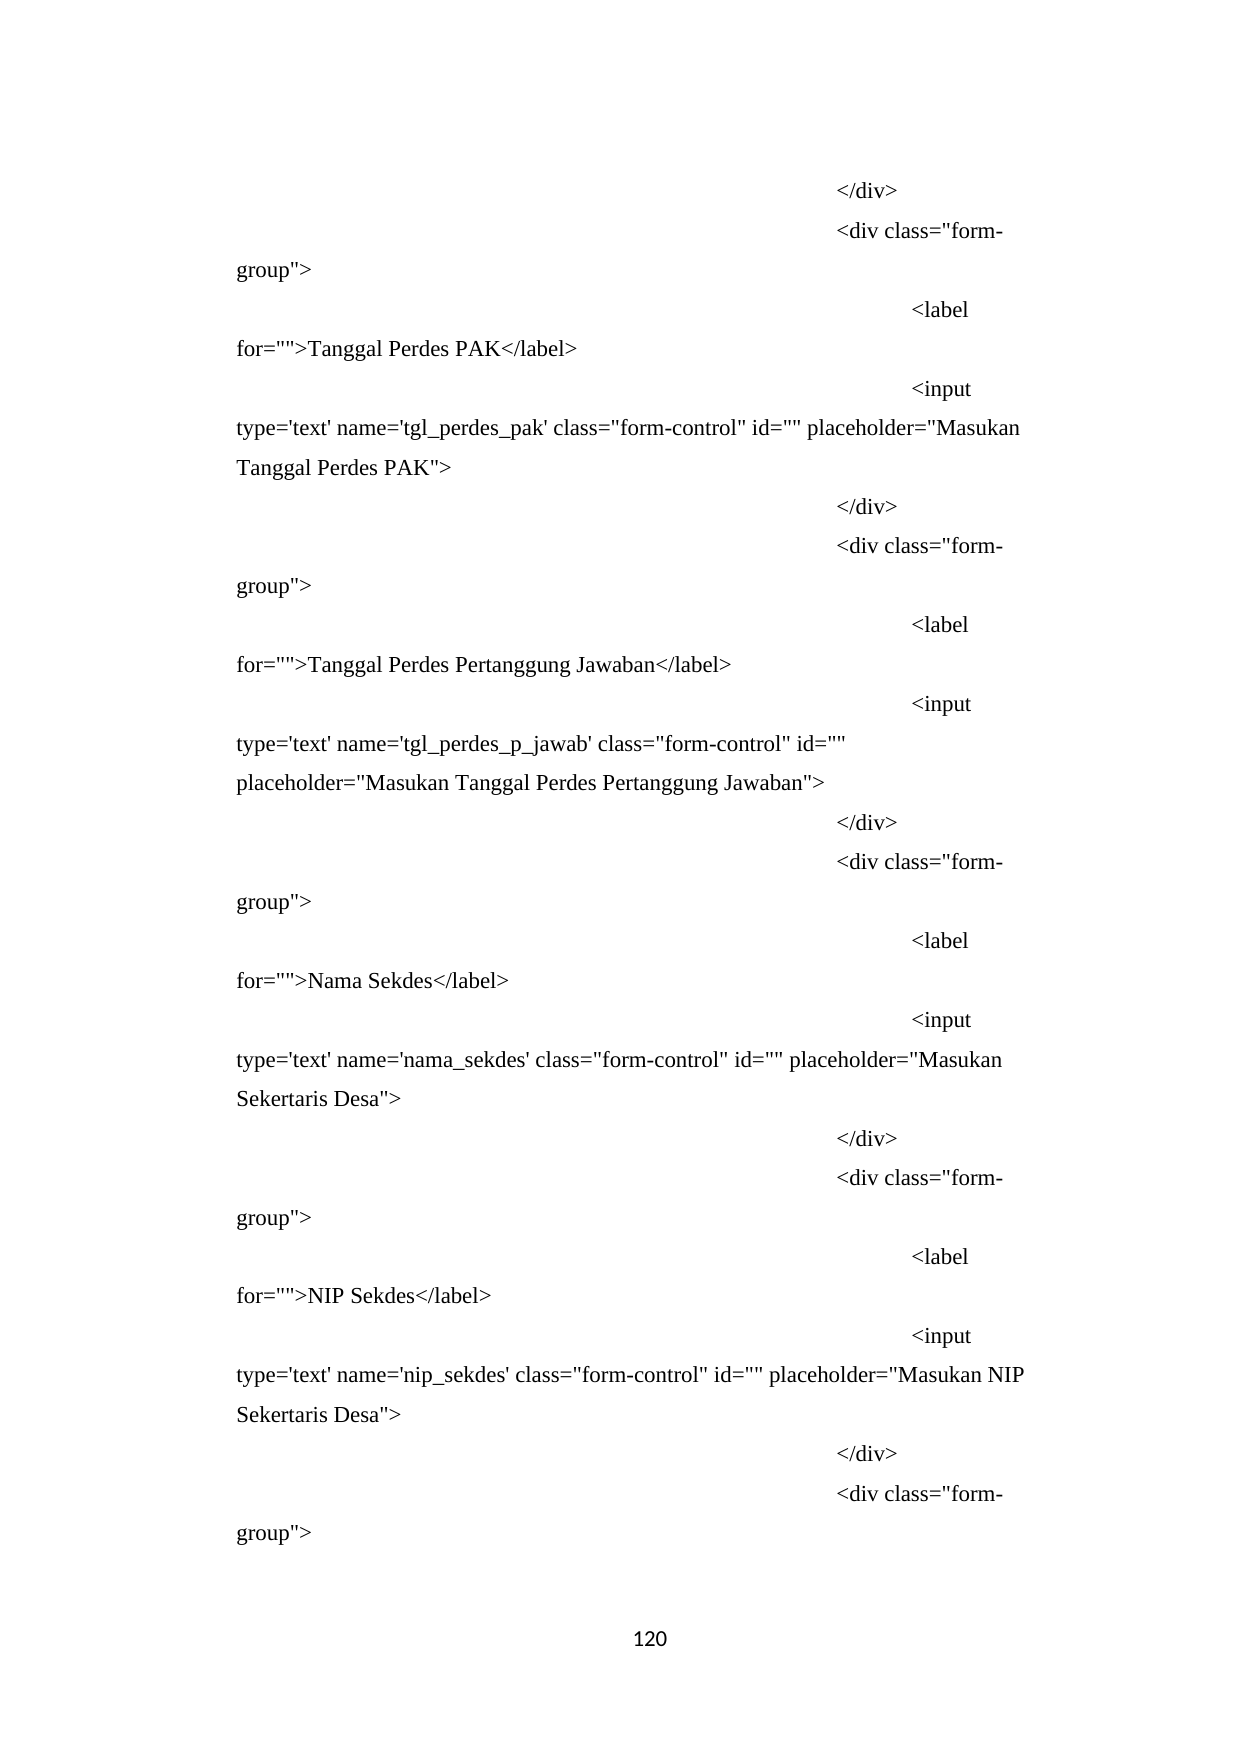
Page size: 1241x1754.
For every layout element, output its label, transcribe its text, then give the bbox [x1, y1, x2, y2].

text </div> [236, 1441, 1063, 1467]
text <div class="form-group"> [236, 1480, 1063, 1546]
text <div class="form-group"> [236, 217, 1063, 282]
text </div> [236, 177, 1063, 203]
text <label for="">Nama Sekdes</label> [236, 927, 1063, 993]
text <input type='text' name='nip_sekdes' class="form-control" id="" placeholder="Masukan NIP Sekertaris Desa"> [236, 1322, 1063, 1427]
text <label for="">Tanggal Perdes PAK</label> [236, 296, 1063, 361]
text </div> [236, 1125, 1063, 1151]
text <label for="">Tanggal Perdes Pertanggung Jawaban</label> [236, 611, 1063, 677]
text <div class="form-group"> [236, 848, 1063, 914]
text <div class="form-group"> [236, 532, 1063, 598]
text </div> [236, 809, 1063, 835]
text <div class="form-group"> [236, 1164, 1063, 1230]
text <input type='text' name='tgl_perdes_pak' class="form-control" id="" placeholder="Masukan Tanggal Perdes PAK"> [236, 374, 1063, 480]
text <input type='text' name='nama_sekdes' class="form-control" id="" placeholder="Masukan Sekertaris Desa"> [236, 1006, 1063, 1112]
text <input type='text' name='tgl_perdes_p_jawab' class="form-control" id="" placeholder="Masukan Tanggal Perdes Pertanggung Jawaban"> [236, 690, 1063, 796]
text <label for="">NIP Sekdes</label> [236, 1243, 1063, 1309]
text </div> [236, 493, 1063, 519]
